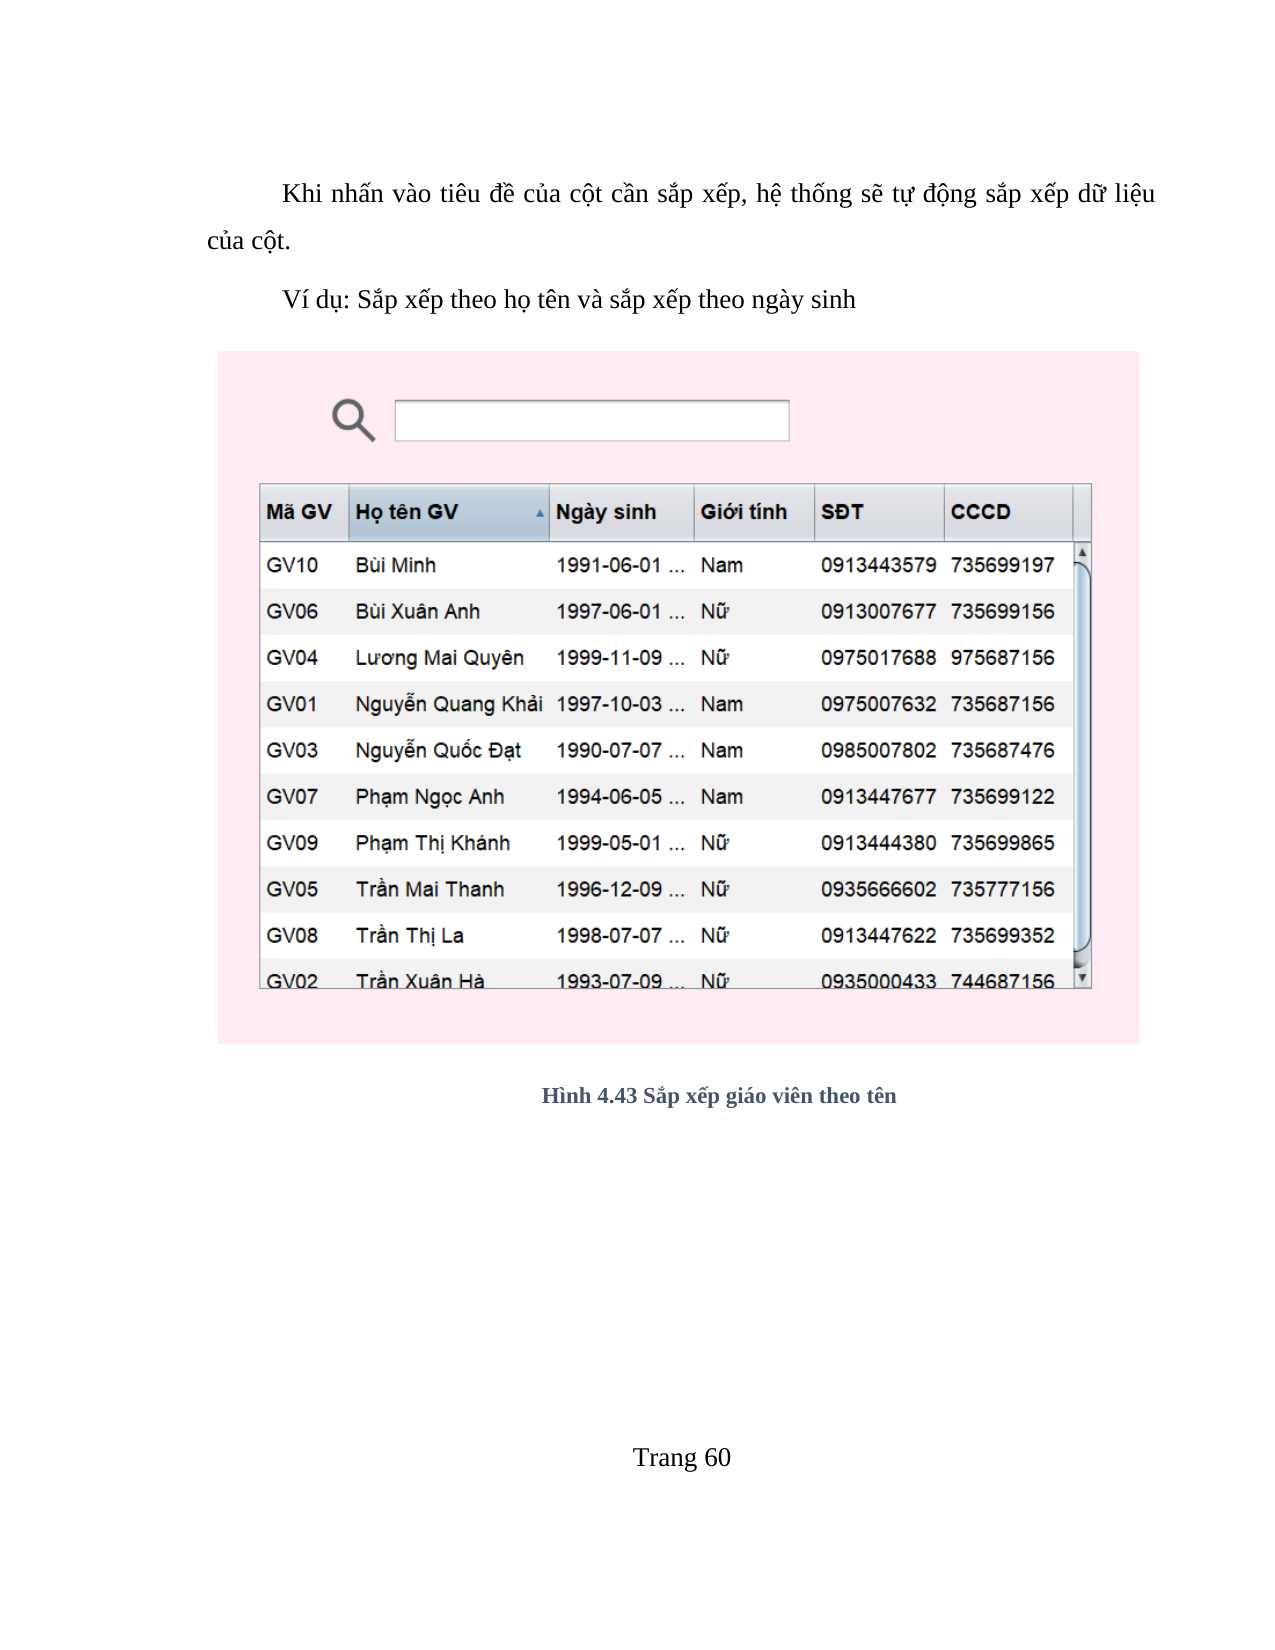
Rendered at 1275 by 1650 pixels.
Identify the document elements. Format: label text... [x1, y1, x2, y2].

text Ví dụ: Sắp xếp theo họ tên và sắp xếp theo ngày sinh [207, 283, 1157, 314]
picture [206, 342, 1157, 1054]
text Khi nhấn vào tiêu đề của cột cần sắp xếp, hệ thống sẽ tự động sắp xếp dữ liệu của cột. [207, 177, 1157, 255]
